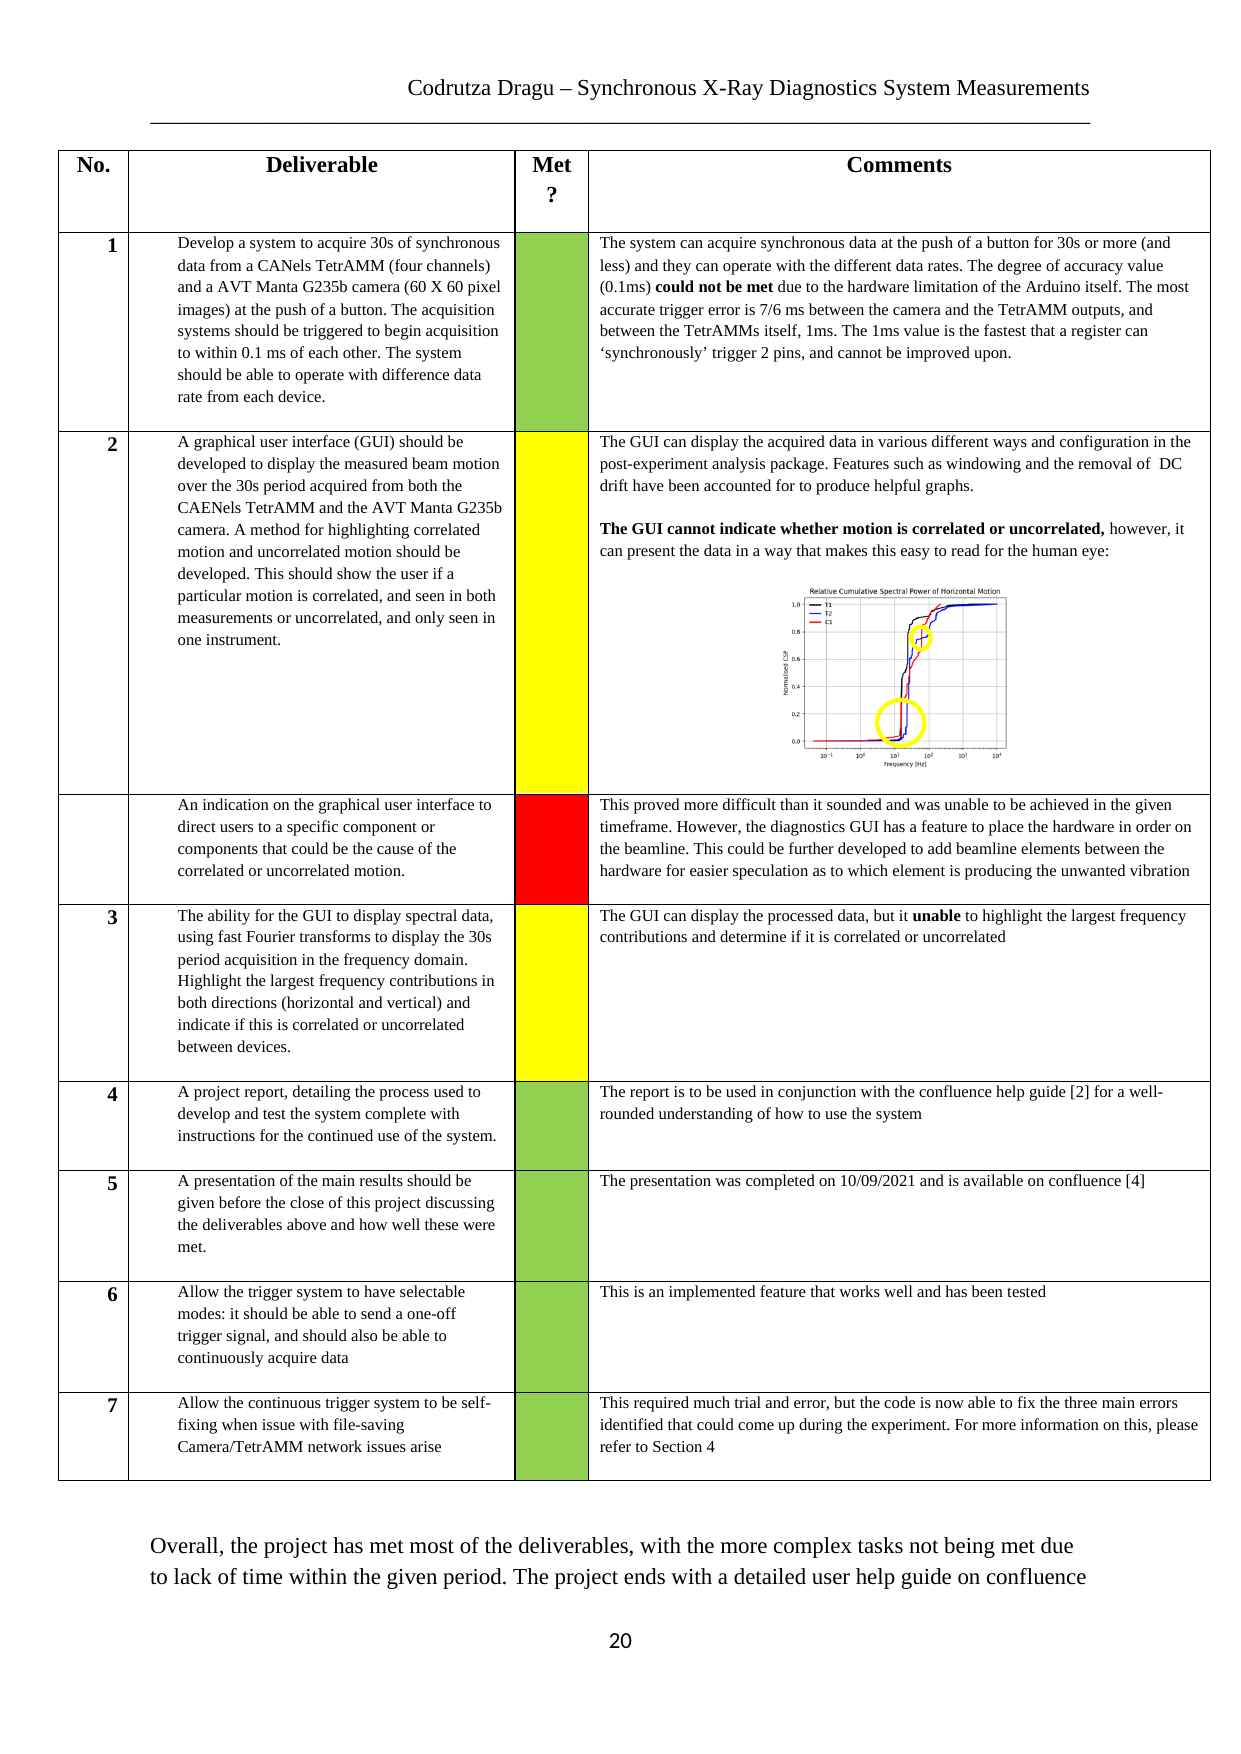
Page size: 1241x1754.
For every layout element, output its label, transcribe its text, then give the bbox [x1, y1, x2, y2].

table_header Met? [516, 151, 588, 232]
table_cell The GUI can display the acquired data in various different ways and configuration in the post-experiment analysis package. Features such as windowing and the removal of DC drift have been accounted for to produce helpful graphs. The GUI cannot indicate whether motion is correlated or uncorrelated, however, it can present the data in a way that makes this easy to read for the human eye: [589, 432, 1210, 793]
table_cell The presentation was completed on 10/09/2021 and is available on confluence [4] [589, 1171, 1210, 1281]
table_cell Develop a system to acquire 30s of synchronous data from a CANels TetrAMM (four channels) and a AVT Manta G235b camera (60 X 60 pixel images) at the push of a button. The acquisition systems should be triggered to begin acquisition to within 0.1 ms of each other. The system should be able to operate with difference data rate from each device. [129, 233, 514, 431]
table_header Comments [589, 151, 1210, 232]
table_cell The ability for the GUI to display spectral data, using fast Fourier transforms to display the 30s period acquisition in the frequency domain. Highlight the largest frequency contributions in both directions (horizontal and vertical) and indicate if this is correlated or uncorrelated between devices. [129, 905, 514, 1081]
table_cell [516, 1082, 588, 1170]
table_header Deliverable [129, 151, 514, 232]
table_cell Allow the trigger system to have selectable modes: it should be able to send a one-off trigger signal, and should also be able to continuously acquire data [129, 1282, 514, 1392]
table_cell 4 [59, 1082, 128, 1170]
table_cell The system can acquire synchronous data at the push of a button for 30s or more (and less) and they can operate with the different data rates. The degree of accuracy value (0.1ms) could not be met due to the hardware limitation of the Arduino itself. The most accurate trigger error is 7/6 ms between the camera and the TetrAMM outputs, and between the TetrAMMs itself, 1ms. The 1ms value is the fastest that a register can ‘synchronously’ trigger 2 pins, and cannot be improved upon. [589, 233, 1210, 431]
table_cell A presentation of the main results should be given before the close of this project discussing the deliverables above and how well these were met. [129, 1171, 514, 1281]
table_cell 2 [59, 432, 128, 793]
table_cell A project report, detailing the process used to develop and test the system complete with instructions for the continued use of the system. [129, 1082, 514, 1170]
table_cell This required much trial and error, but the code is now able to fix the three main errors identified that could come up during the experiment. For more information on this, please refer to Section 4 [589, 1393, 1210, 1480]
table_cell This is an implemented feature that works well and has been tested [589, 1282, 1210, 1392]
table_cell [516, 432, 588, 793]
table_cell 3 [59, 905, 128, 1081]
table_cell 6 [59, 1282, 128, 1392]
table_cell [516, 1171, 588, 1281]
table_cell [516, 1393, 588, 1480]
table_cell [516, 905, 588, 1081]
table_cell [516, 1282, 588, 1392]
table_cell The GUI can display the processed data, but it unable to highlight the largest frequency contributions and determine if it is correlated or uncorrelated [589, 905, 1210, 1081]
table_cell 5 [59, 1171, 128, 1281]
table_cell [59, 795, 128, 904]
table_cell [516, 233, 588, 431]
table_cell The report is to be used in conjunction with the confluence help guide [2] for a well-rounded understanding of how to use the system [589, 1082, 1210, 1170]
table_header No. [59, 151, 128, 232]
table_cell 7 [59, 1393, 128, 1480]
table_cell Allow the continuous trigger system to be self-fixing when issue with file-saving Camera/TetrAMM network issues arise [129, 1393, 514, 1480]
table_cell [516, 795, 588, 904]
table_cell This proved more difficult than it sounded and was unable to be achieved in the given timeframe. However, the diagnostics GUI has a feature to place the hardware in order on the beamline. This could be further developed to add beamline elements between the hardware for easier speculation as to which element is producing the unwanted vibration [589, 795, 1210, 904]
table_cell 1 [59, 233, 128, 431]
table_cell A graphical user interface (GUI) should be developed to display the measured beam motion over the 30s period acquired from both the CAENels TetrAMM and the AVT Manta G235b camera. A method for highlighting correlated motion and uncorrelated motion should be developed. This should show the user if a particular motion is correlated, and seen in both measurements or uncorrelated, and only seen in one instrument. [129, 432, 514, 793]
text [150, 1532, 1090, 1589]
table_cell An indication on the graphical user interface to direct users to a specific component or components that could be the cause of the correlated or uncorrelated motion. [129, 795, 514, 904]
picture [773, 583, 1025, 769]
